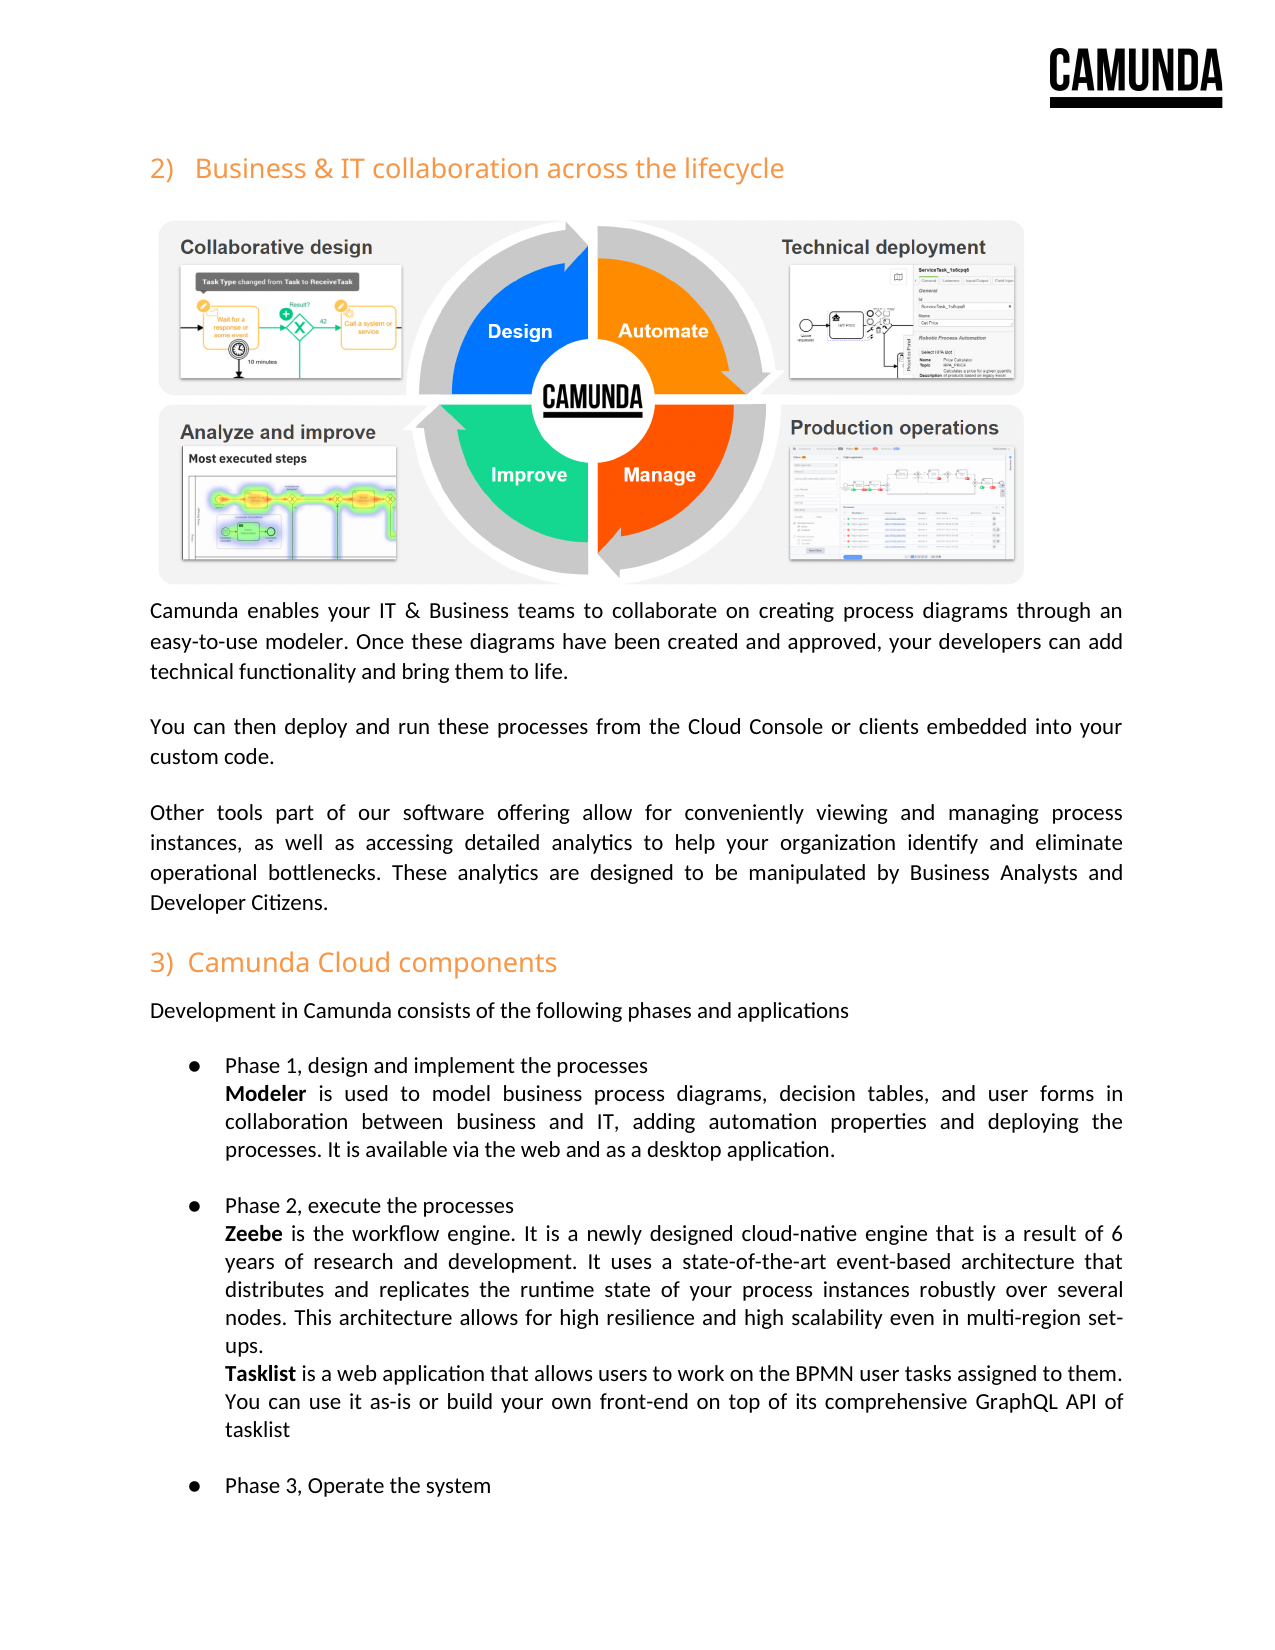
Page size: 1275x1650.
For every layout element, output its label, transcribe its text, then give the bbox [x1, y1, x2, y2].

subtitle Camunda Cloud components [150, 943, 1125, 980]
picture [150, 202, 1038, 595]
text Development in Camunda consists of the following phases and applications [150, 996, 1125, 1024]
text Camunda enables your IT & Business teams to collaborate on creating process diagrams through an easy-to-use modeler. Once these diagrams have been created and approved, your developers can add technical functionality and bring them to life. [150, 597, 1125, 685]
text You can then deploy and run these processes from the Cloud Console or clients embedded into your custom code. [150, 712, 1125, 771]
list Phase 3, Operate the system [187, 1471, 1125, 1499]
text Other tools part of our software offering allow for conveniently viewing and managing process instances, as well as accessing detailed analytics to help your organization identify and eliminate operational bottlenecks. These analytics are designed to be manipulated by Business Analysts and Developer Citizens. [150, 798, 1125, 916]
list Phase 1, design and implement the processes [187, 1051, 1125, 1079]
text Zeebe is the workflow engine. It is a newly designed cloud-native engine that is a result of 6 years of research and development. It uses a state-of-the-art event-based architecture that distributes and replicates the runtime state of your process instances robustly over several nodes. This architecture allows for high resilience and high scalability even in multi-region set-ups. [225, 1219, 1125, 1359]
text Modeler is used to model business process diagrams, decision tables, and user forms in collaboration between business and IT, adding automation properties and deploying the processes. It is available via the web and as a desktop application. [225, 1079, 1125, 1163]
picture [1050, 48, 1223, 108]
list Phase 2, execute the processes [187, 1191, 1125, 1219]
text Tasklist is a web application that allows users to work on the BPMN user tasks assigned to them. You can use it as-is or build your own front-end on top of its comprehensive GraphQL API of tasklist [225, 1359, 1125, 1443]
subtitle Business & IT collaboration across the lifecycle [150, 150, 1125, 187]
